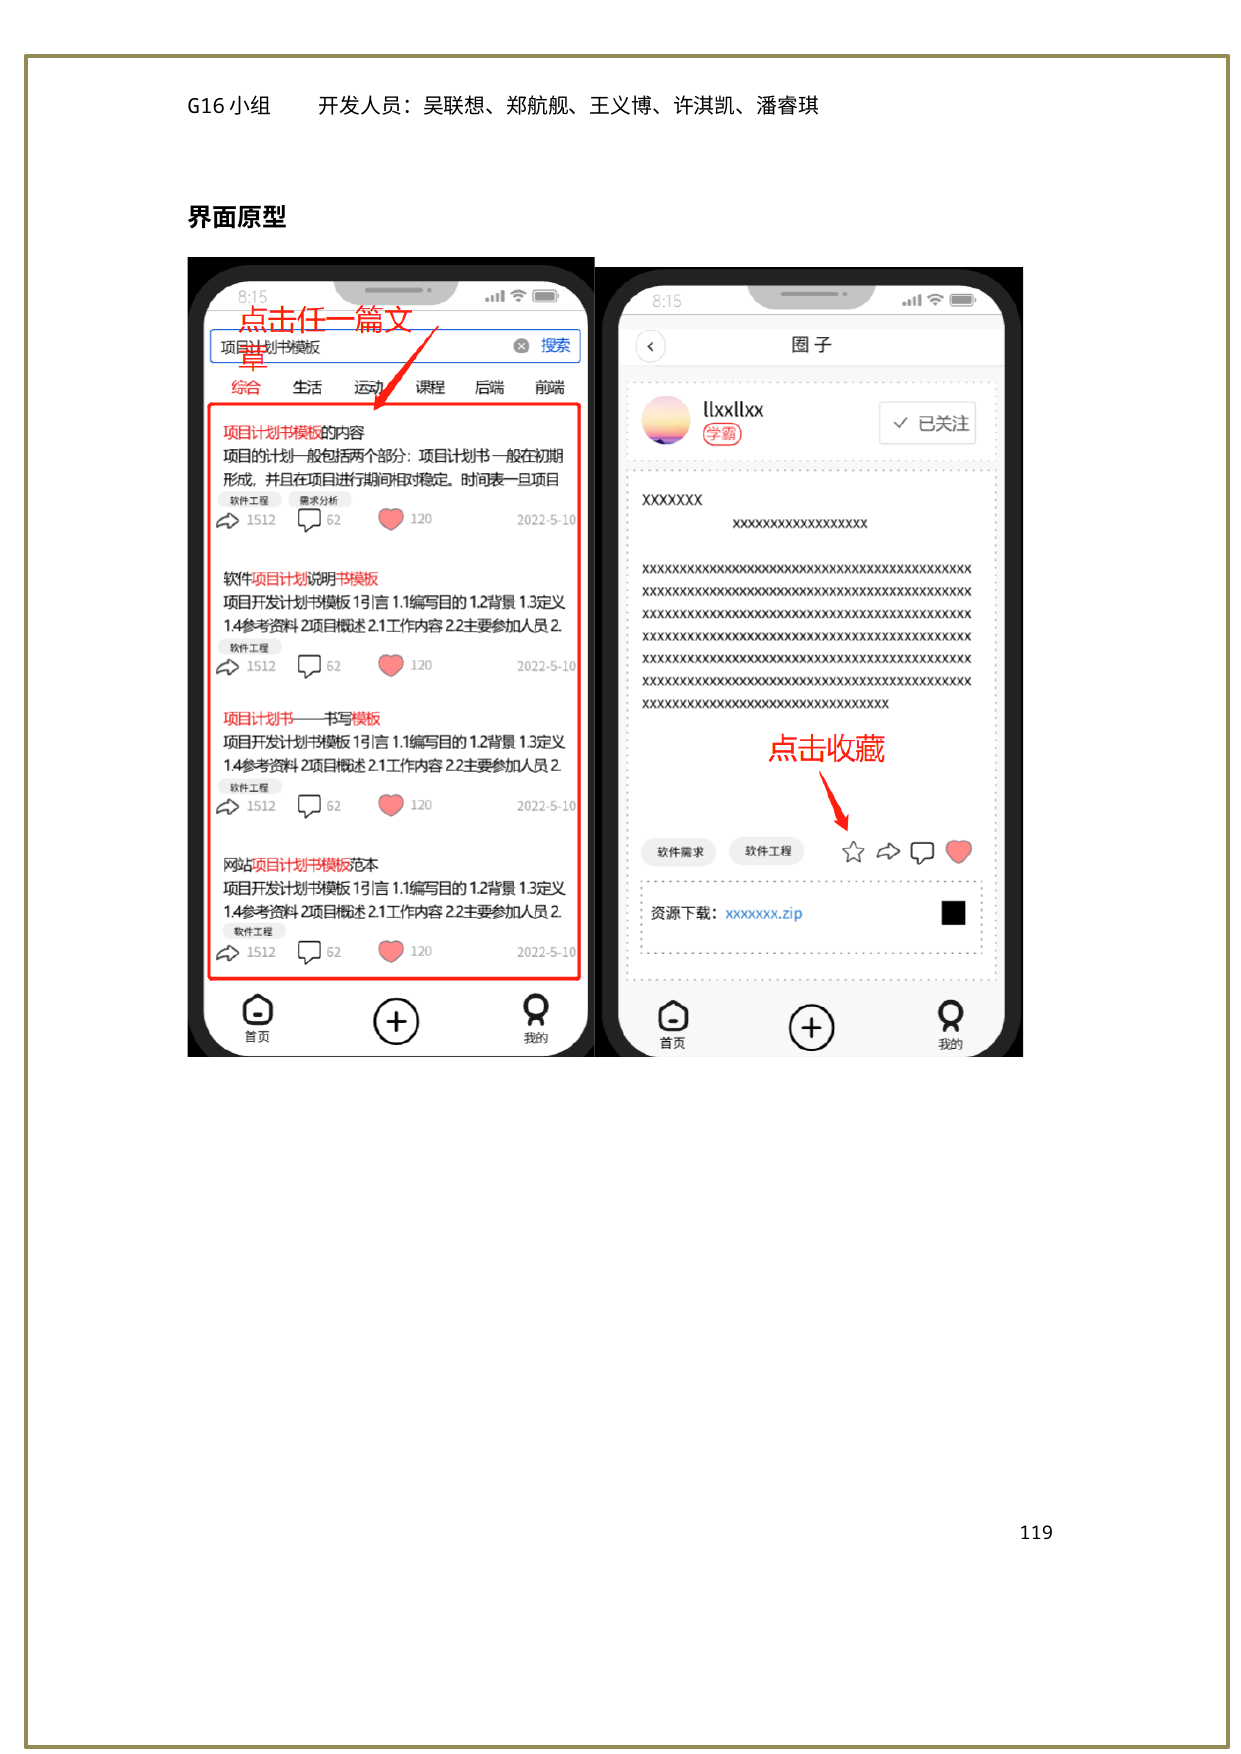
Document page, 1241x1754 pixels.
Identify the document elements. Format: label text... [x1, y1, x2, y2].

picture [187, 257, 1024, 1057]
subtitle 界面原型 [187, 197, 1053, 233]
